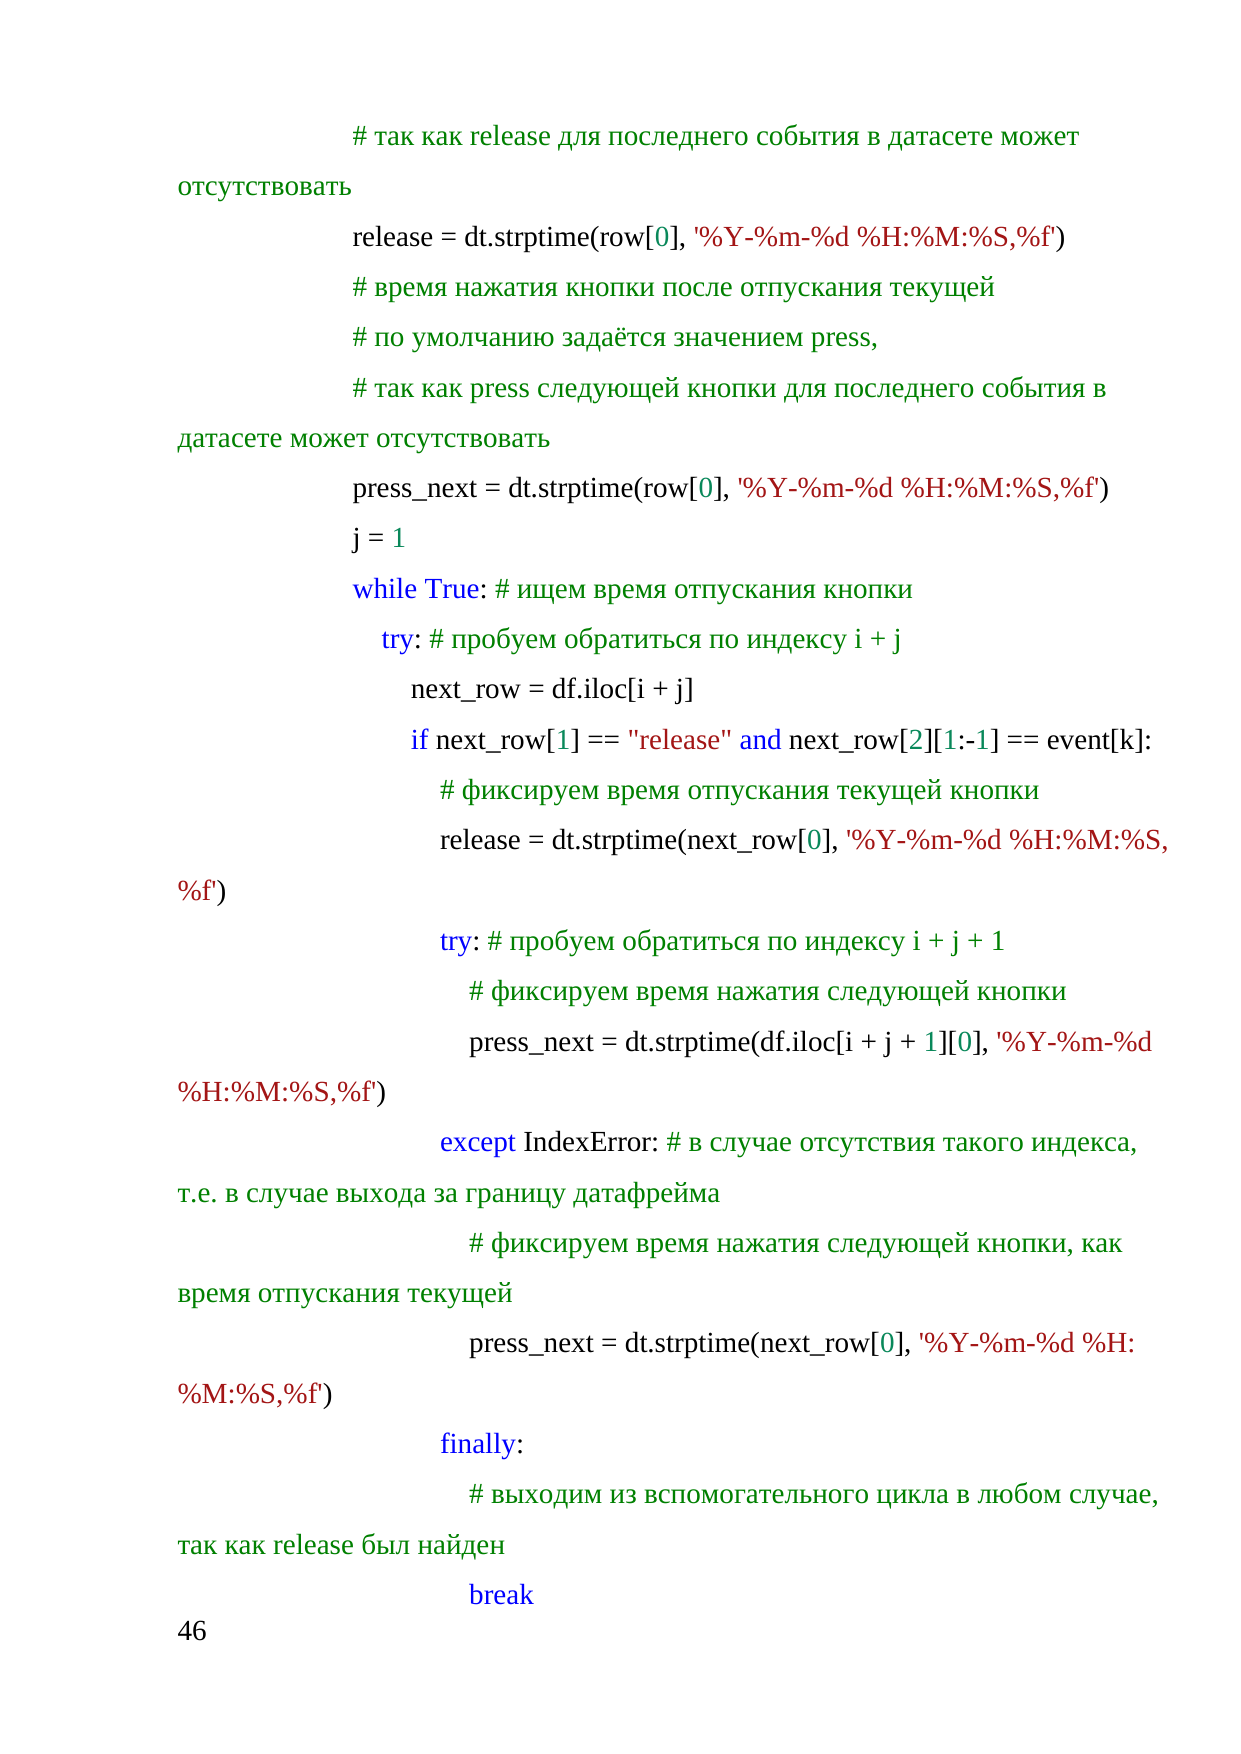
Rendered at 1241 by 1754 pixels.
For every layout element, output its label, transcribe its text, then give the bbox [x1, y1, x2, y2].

text # фиксируем время отпускания текущей кнопки [177, 772, 1181, 806]
text try: # пробуем обратиться по индексу i + j + 1 [177, 923, 1181, 957]
text while True: # ищем время отпускания кнопки [177, 571, 1181, 604]
text # так как release для последнего события в датасете может отсутствовать [177, 118, 1181, 202]
text j = 1 [177, 521, 1181, 554]
text # фиксируем время нажатия следующей кнопки [177, 973, 1181, 1007]
text break [177, 1577, 1181, 1611]
text press_next = dt.strptime(row[0], '%Y-%m-%d %H:%M:%S,%f') [177, 470, 1181, 504]
text except IndexError: # в случае отсутствия такого индекса, т.е. в случае выхода за границу датафрейма [177, 1124, 1181, 1208]
text # выходим из вспомогательного цикла в любом случае, так как release был найден [177, 1477, 1181, 1560]
text # фиксируем время нажатия следующей кнопки, как время отпускания текущей [177, 1225, 1181, 1309]
text release = dt.strptime(next_row[0], '%Y-%m-%d %H:%M:%S,%f') [177, 822, 1181, 906]
text release = dt.strptime(row[0], '%Y-%m-%d %H:%M:%S,%f') [177, 219, 1181, 252]
text try: # пробуем обратиться по индексу i + j [177, 621, 1181, 655]
text press_next = dt.strptime(next_row[0], '%Y-%m-%d %H:%M:%S,%f') [177, 1326, 1181, 1409]
text # время нажатия кнопки после отпускания текущей [177, 269, 1181, 303]
text if next_row[1] == "release" and next_row[2][1:-1] == event[k]: [177, 722, 1181, 755]
text # по умолчанию задаётся значением press, [177, 319, 1181, 353]
text next_row = df.iloc[i + j] [177, 672, 1181, 705]
text finally: [177, 1426, 1181, 1460]
text # так как press следующей кнопки для последнего события в датасете может отсутствовать [177, 370, 1181, 453]
text press_next = dt.strptime(df.iloc[i + j + 1][0], '%Y-%m-%d %H:%M:%S,%f') [177, 1024, 1181, 1108]
